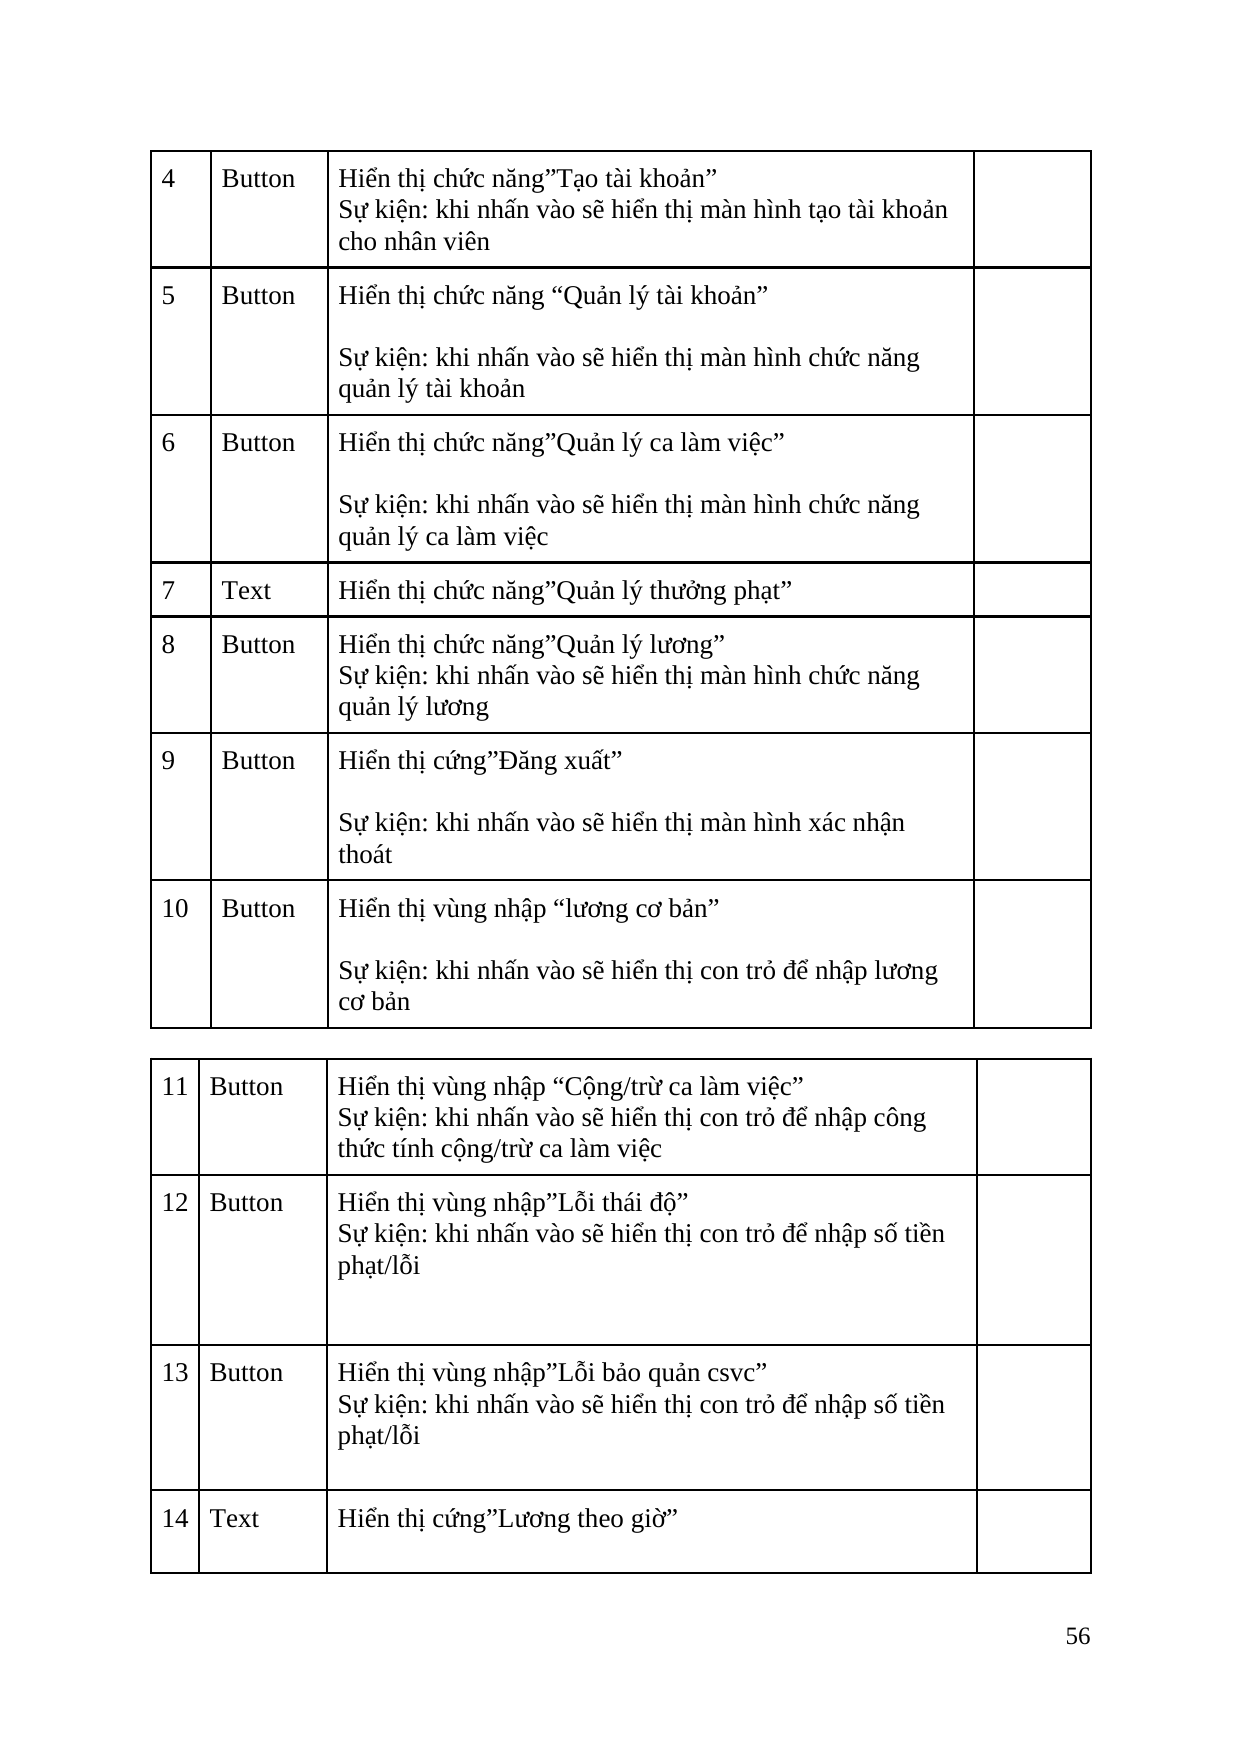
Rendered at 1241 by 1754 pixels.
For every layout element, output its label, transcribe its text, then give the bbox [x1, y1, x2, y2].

table_cell 4 [152, 152, 210, 266]
table_header Hiển thị vùng nhập “Cộng/trừ ca làm việc” Sự kiện: khi nhấn vào sẽ hiển thị con trỏ để nhập công thức tính cộng/trừ ca làm việc [328, 1060, 976, 1174]
table_cell 5 [152, 269, 210, 414]
table_cell Hiển thị chức năng”Tạo tài khoản” Sự kiện: khi nhấn vào sẽ hiển thị màn hình tạo tài khoản cho nhân viên [329, 152, 973, 266]
table_cell [975, 269, 1090, 414]
table_header 11 [152, 1060, 198, 1174]
table_cell Hiển thị chức năng”Quản lý thưởng phạt” [329, 564, 973, 615]
table_cell [978, 1491, 1090, 1572]
table_header Button [200, 1060, 326, 1174]
table_cell 14 [152, 1491, 198, 1572]
table_cell Hiển thị vùng nhập”Lỗi thái độ” Sự kiện: khi nhấn vào sẽ hiển thị con trỏ để nhập số tiền phạt/lỗi [328, 1176, 976, 1344]
table_cell Button [212, 734, 327, 879]
table_cell 6 [152, 416, 210, 561]
table_cell 8 [152, 618, 210, 732]
table_cell [975, 881, 1090, 1027]
table_cell [978, 1346, 1090, 1489]
table_cell Button [200, 1176, 326, 1344]
table_cell 7 [152, 564, 210, 615]
table_cell [978, 1176, 1090, 1344]
table_cell [975, 152, 1090, 266]
table_header [978, 1060, 1090, 1174]
table_cell 12 [152, 1176, 198, 1344]
table_cell Text [212, 564, 327, 615]
table_cell Text [200, 1491, 326, 1572]
table_cell [975, 618, 1090, 732]
table_cell Hiển thị cứng”Lương theo giờ” [328, 1491, 976, 1572]
table_cell [975, 416, 1090, 561]
table_cell Button [212, 269, 327, 414]
table_cell [975, 734, 1090, 879]
table_cell Hiển thị chức năng “Quản lý tài khoản” Sự kiện: khi nhấn vào sẽ hiển thị màn hình chức năng quản lý tài khoản [329, 269, 973, 414]
table_cell Button [212, 618, 327, 732]
table_cell Button [212, 152, 327, 266]
table_cell Hiển thị chức năng”Quản lý lương” Sự kiện: khi nhấn vào sẽ hiển thị màn hình chức năng quản lý lương [329, 618, 973, 732]
table_cell Button [200, 1346, 326, 1489]
table_cell Hiển thị vùng nhập “lương cơ bản” Sự kiện: khi nhấn vào sẽ hiển thị con trỏ để nhập lương cơ bản [329, 881, 973, 1027]
table_cell Hiển thị cứng”Đăng xuất” Sự kiện: khi nhấn vào sẽ hiển thị màn hình xác nhận thoát [329, 734, 973, 879]
table_cell [975, 564, 1090, 615]
table_cell 10 [152, 881, 210, 1027]
table_cell Hiển thị vùng nhập”Lỗi bảo quản csvc” Sự kiện: khi nhấn vào sẽ hiển thị con trỏ để nhập số tiền phạt/lỗi [328, 1346, 976, 1489]
table_cell 9 [152, 734, 210, 879]
table_cell Hiển thị chức năng”Quản lý ca làm việc” Sự kiện: khi nhấn vào sẽ hiển thị màn hình chức năng quản lý ca làm việc [329, 416, 973, 561]
table_cell Button [212, 881, 327, 1027]
table_cell 13 [152, 1346, 198, 1489]
table_cell Button [212, 416, 327, 561]
